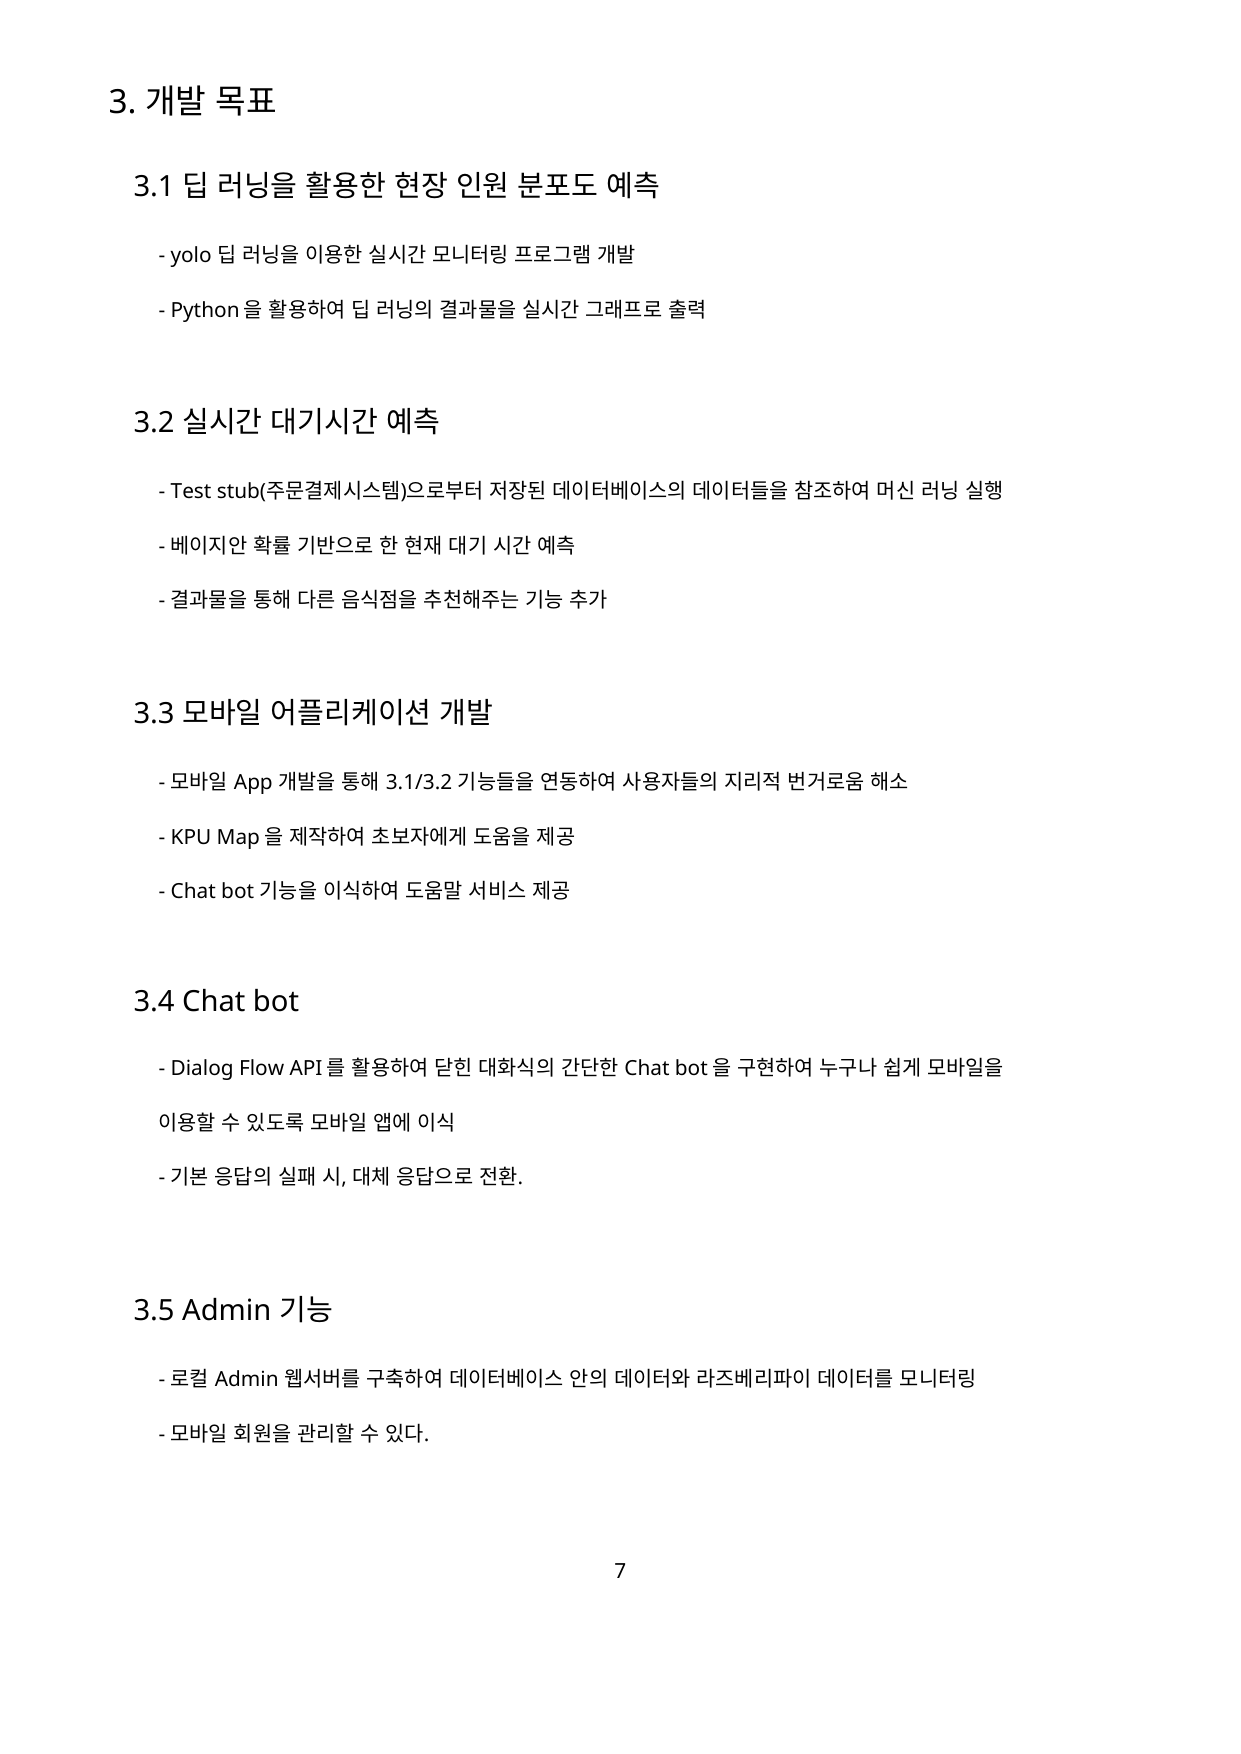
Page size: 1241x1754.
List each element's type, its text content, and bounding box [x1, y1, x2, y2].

text 3.1 딥 러닝을 활용한 현장 인원 분포도 예측 [75, 162, 1165, 204]
text - Test stub(주문결제시스템)으로부터 저장된 데이터베이스의 데이터들을 참조하여 머신 러닝 실행 [75, 475, 1165, 505]
text - 결과물을 통해 다른 음식점을 추천해주는 기능 추가 [75, 584, 1165, 614]
text - 기본 응답의 실패 시, 대체 응답으로 전환. [75, 1160, 1165, 1191]
text - yolo 딥 러닝을 이용한 실시간 모니터링 프로그램 개발 [75, 238, 1165, 269]
text - Chat bot 기능을 이식하여 도움말 서비스 제공 [75, 874, 1165, 905]
text - Dialog Flow API를 활용하여 닫힌 대화식의 간단한 Chat bot을 구현하여 누구나 쉽게 모바일을 [75, 1052, 1165, 1082]
text - 모바일 회원을 관리할 수 있다. [75, 1417, 1165, 1447]
text - 베이지안 확률 기반으로 한 현재 대기 시간 예측 [75, 529, 1165, 559]
text 3.5 Admin 기능 [75, 1286, 1165, 1329]
text - Python을 활용하여 딥 러닝의 결과물을 실시간 그래프로 출력 [75, 293, 1165, 323]
text 3.2 실시간 대기시간 예측 [75, 398, 1165, 441]
text 이용할 수 있도록 모바일 앱에 이식 [75, 1106, 1165, 1136]
text 3. 개발 목표 [75, 75, 1165, 123]
text - KPU Map을 제작하여 초보자에게 도움을 제공 [75, 820, 1165, 850]
text 3.4 Chat bot [75, 980, 1165, 1020]
text - 로컬 Admin 웹서버를 구축하여 데이터베이스 안의 데이터와 라즈베리파이 데이터를 모니터링 [75, 1362, 1165, 1393]
text - 모바일 App 개발을 통해 3.1/3.2 기능들을 연동하여 사용자들의 지리적 번거로움 해소 [75, 766, 1165, 796]
text 3.3 모바일 어플리케이션 개발 [75, 689, 1165, 732]
